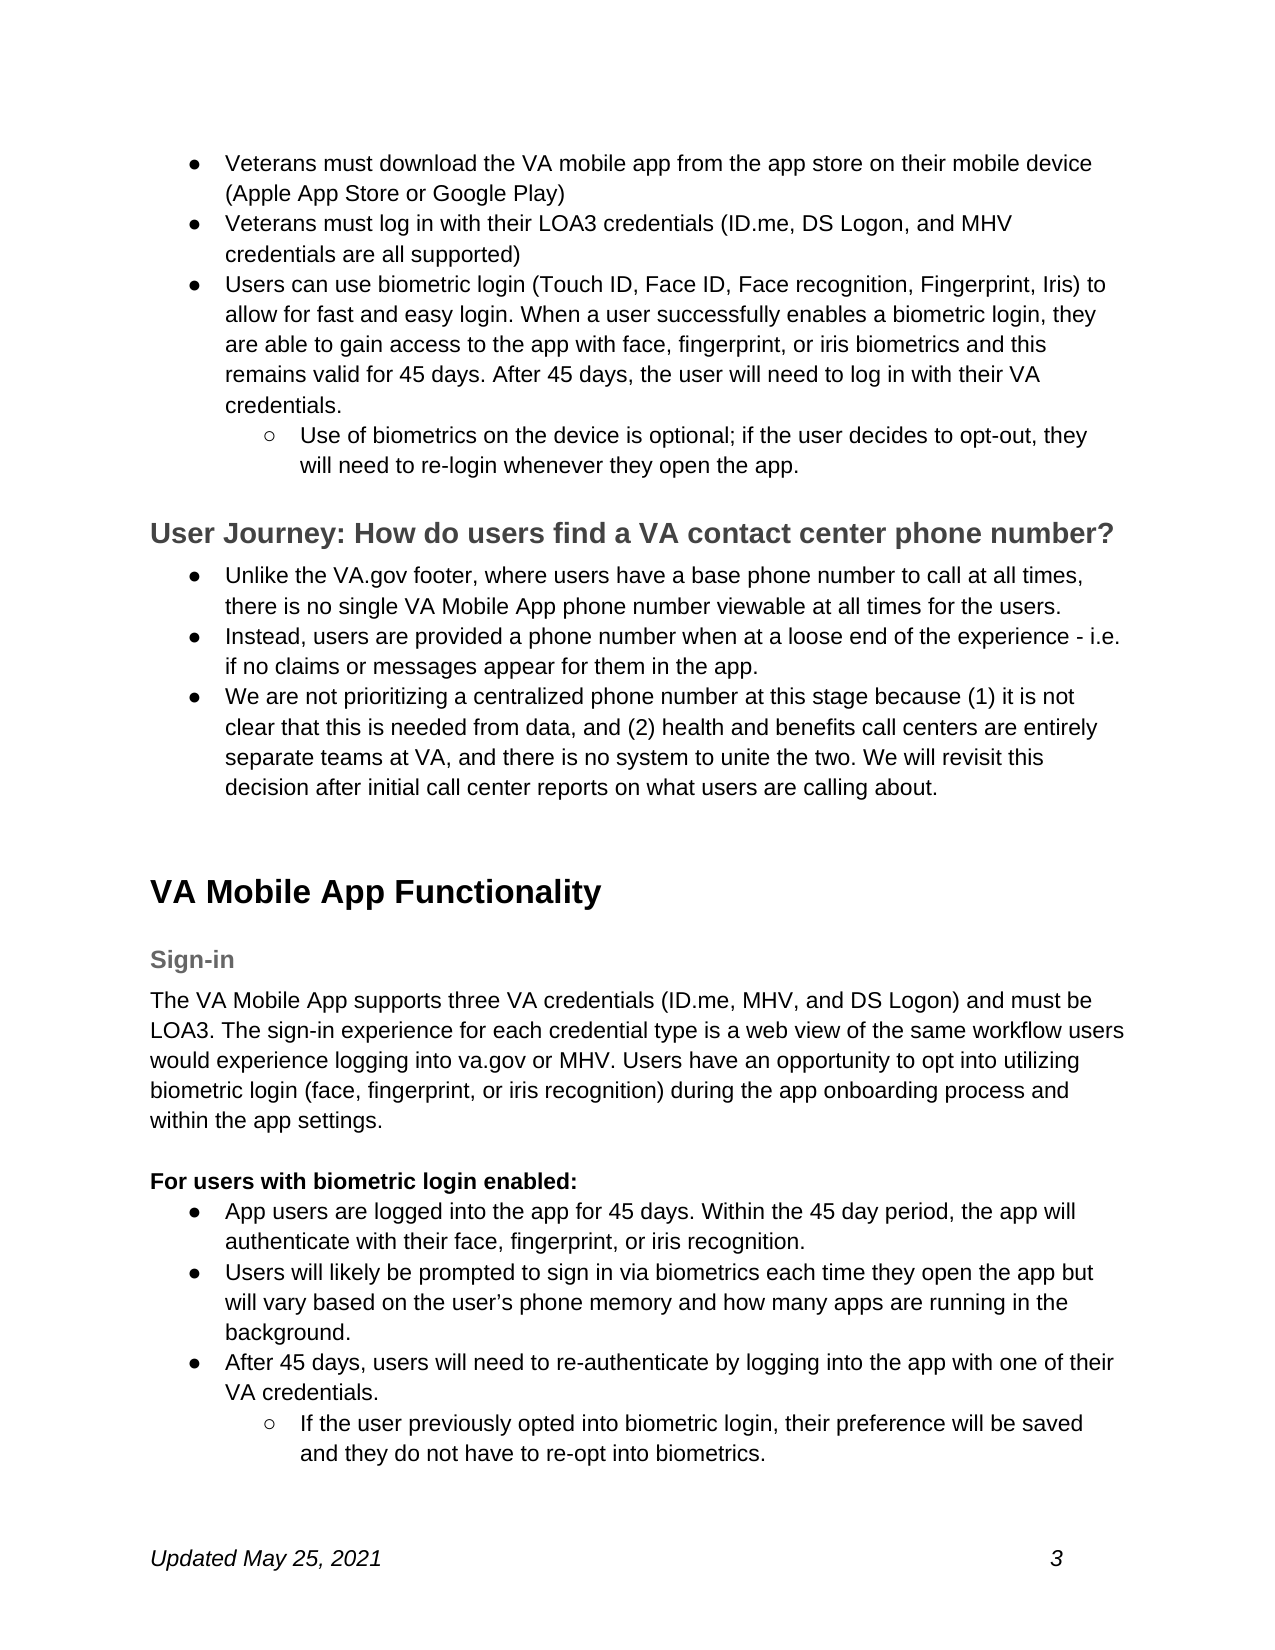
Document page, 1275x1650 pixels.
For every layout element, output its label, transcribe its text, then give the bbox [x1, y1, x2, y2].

list After 45 days, users will need to re-authenticate by logging into the app with one of their VA credentials. [187, 1349, 1125, 1406]
text The VA Mobile App supports three VA credentials (ID.me, MHV, and DS Logon) and must be LOA3. The sign-in experience for each credential type is a web view of the same workflow users would experience logging into va.gov or MHV. Users have an opportunity to opt into utilizing biometric login (face, fingerprint, or iris recognition) during the app onboarding process and within the app settings. [150, 987, 1125, 1134]
list Users will likely be prompted to sign in via biometrics each time they open the app but will vary based on the user’s phone memory and how many apps are running in the background. [187, 1258, 1125, 1345]
list Instead, users are provided a phone number when at a loose end of the experience - i.e. if no claims or messages appear for them in the app. [187, 623, 1125, 679]
list App users are logged into the app for 45 days. Within the 45 day period, the app will authenticate with their face, fingerprint, or iris recognition. [187, 1198, 1125, 1254]
list If the user previously opted into biometric login, their preference will be saved and they do not have to re-opt into biometrics. [262, 1409, 1125, 1466]
subtitle User Journey: How do users find a VA contact center phone number? [150, 516, 1125, 549]
subtitle VA Mobile App Functionality [150, 872, 1125, 910]
list Users can use biometric login (Touch ID, Face ID, Face recognition, Fingerprint, Iris) to allow for fast and easy login. When a user successfully enables a biometric login, they are able to gain access to the app with face, fingerprint, or iris biometrics and this remains valid for 45 days. After 45 days, the user will need to log in with their VA credentials. [187, 271, 1125, 418]
list Unlike the VA.gov footer, where users have a base phone number to call at all times, there is no single VA Mobile App phone number viewable at all times for the users. [187, 562, 1125, 619]
list Use of biometrics on the device is optional; if the user decides to opt-out, they will need to re-login whenever they open the app. [262, 422, 1125, 478]
subtitle Sign-in [150, 945, 1125, 974]
text For users with biometric login enabled: [150, 1168, 1125, 1194]
list We are not prioritizing a centralized phone number at this stage because (1) it is not clear that this is needed from data, and (2) health and benefits call centers are entirely separate teams at VA, and there is no system to unite the two. We will revisit this decision after initial call center reports on what users are calling about. [187, 683, 1125, 800]
list Veterans must download the VA mobile app from the app store on their mobile device (Apple App Store or Google Play) [187, 150, 1125, 207]
list Veterans must log in with their LOA3 credentials (ID.me, DS Logon, and MHV credentials are all supported) [187, 210, 1125, 267]
